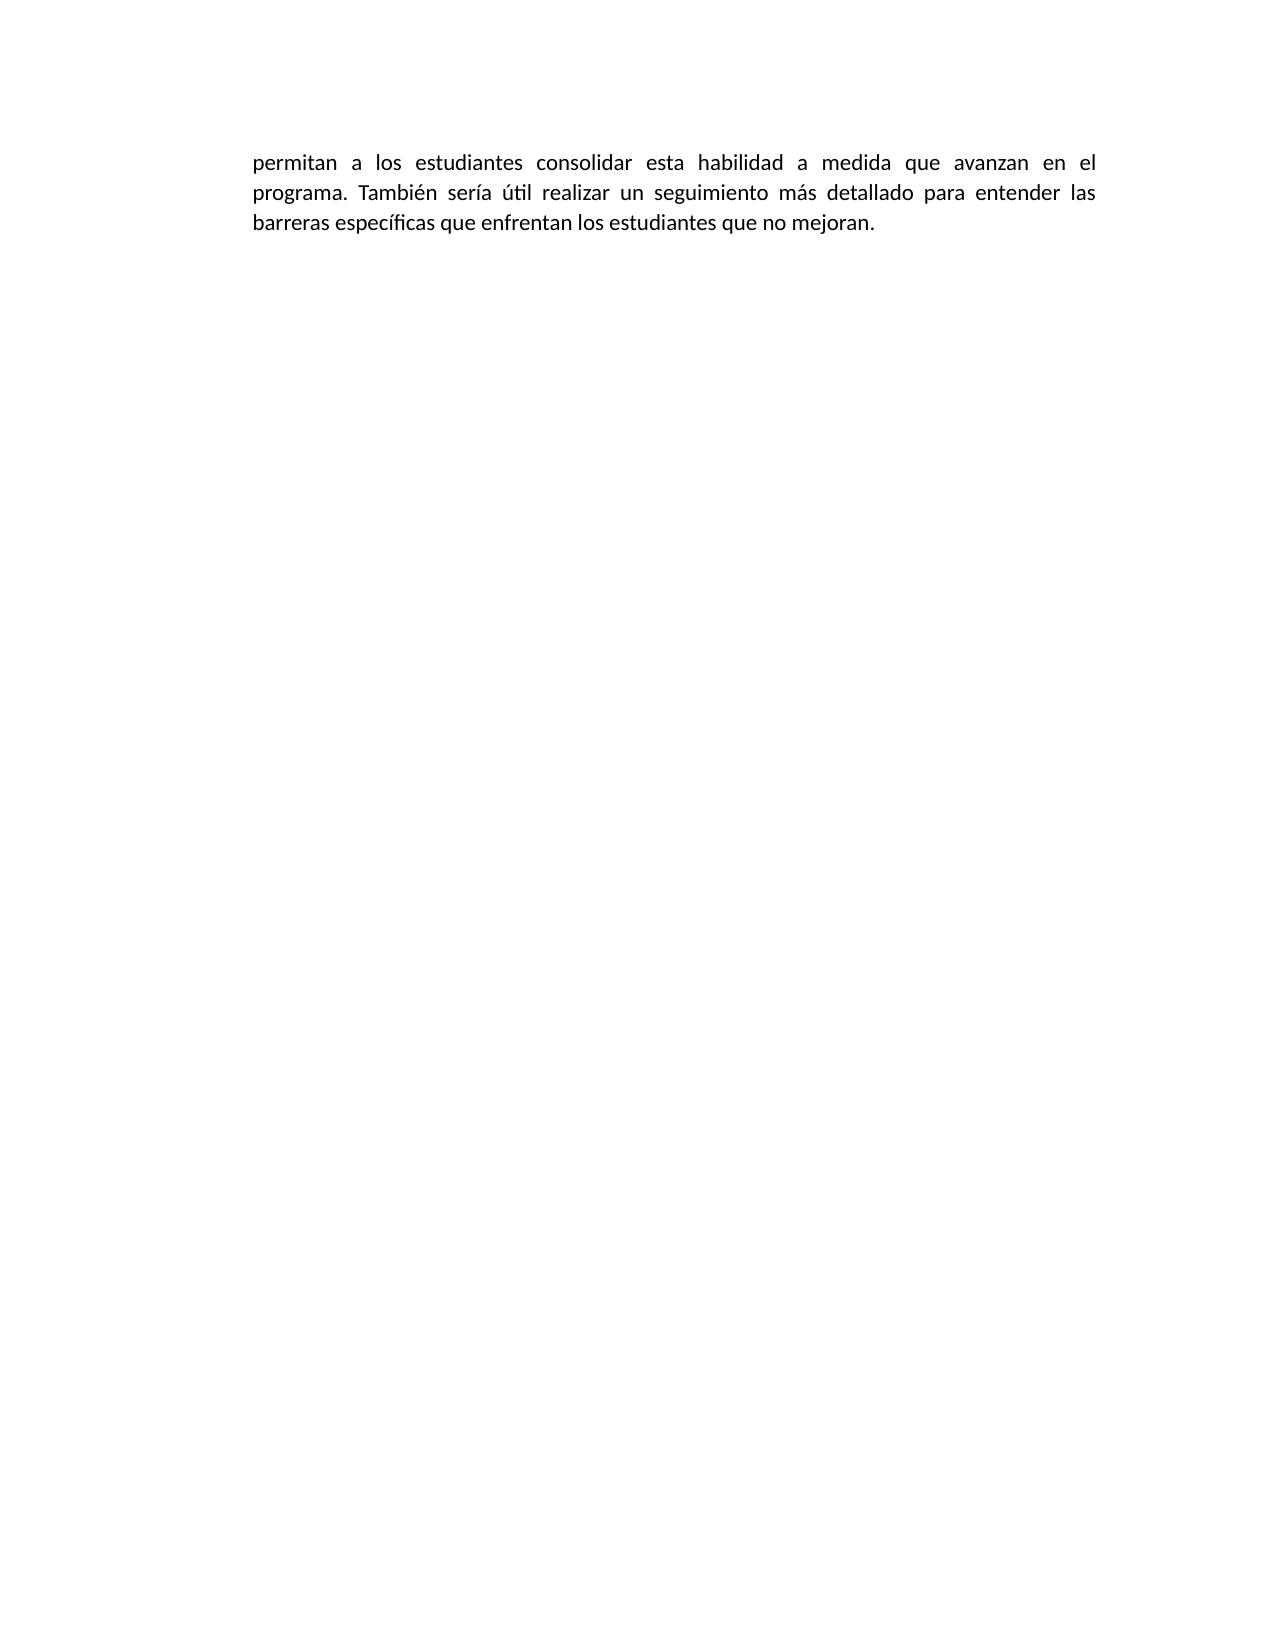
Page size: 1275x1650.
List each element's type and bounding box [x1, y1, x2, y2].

list [215, 148, 1098, 236]
